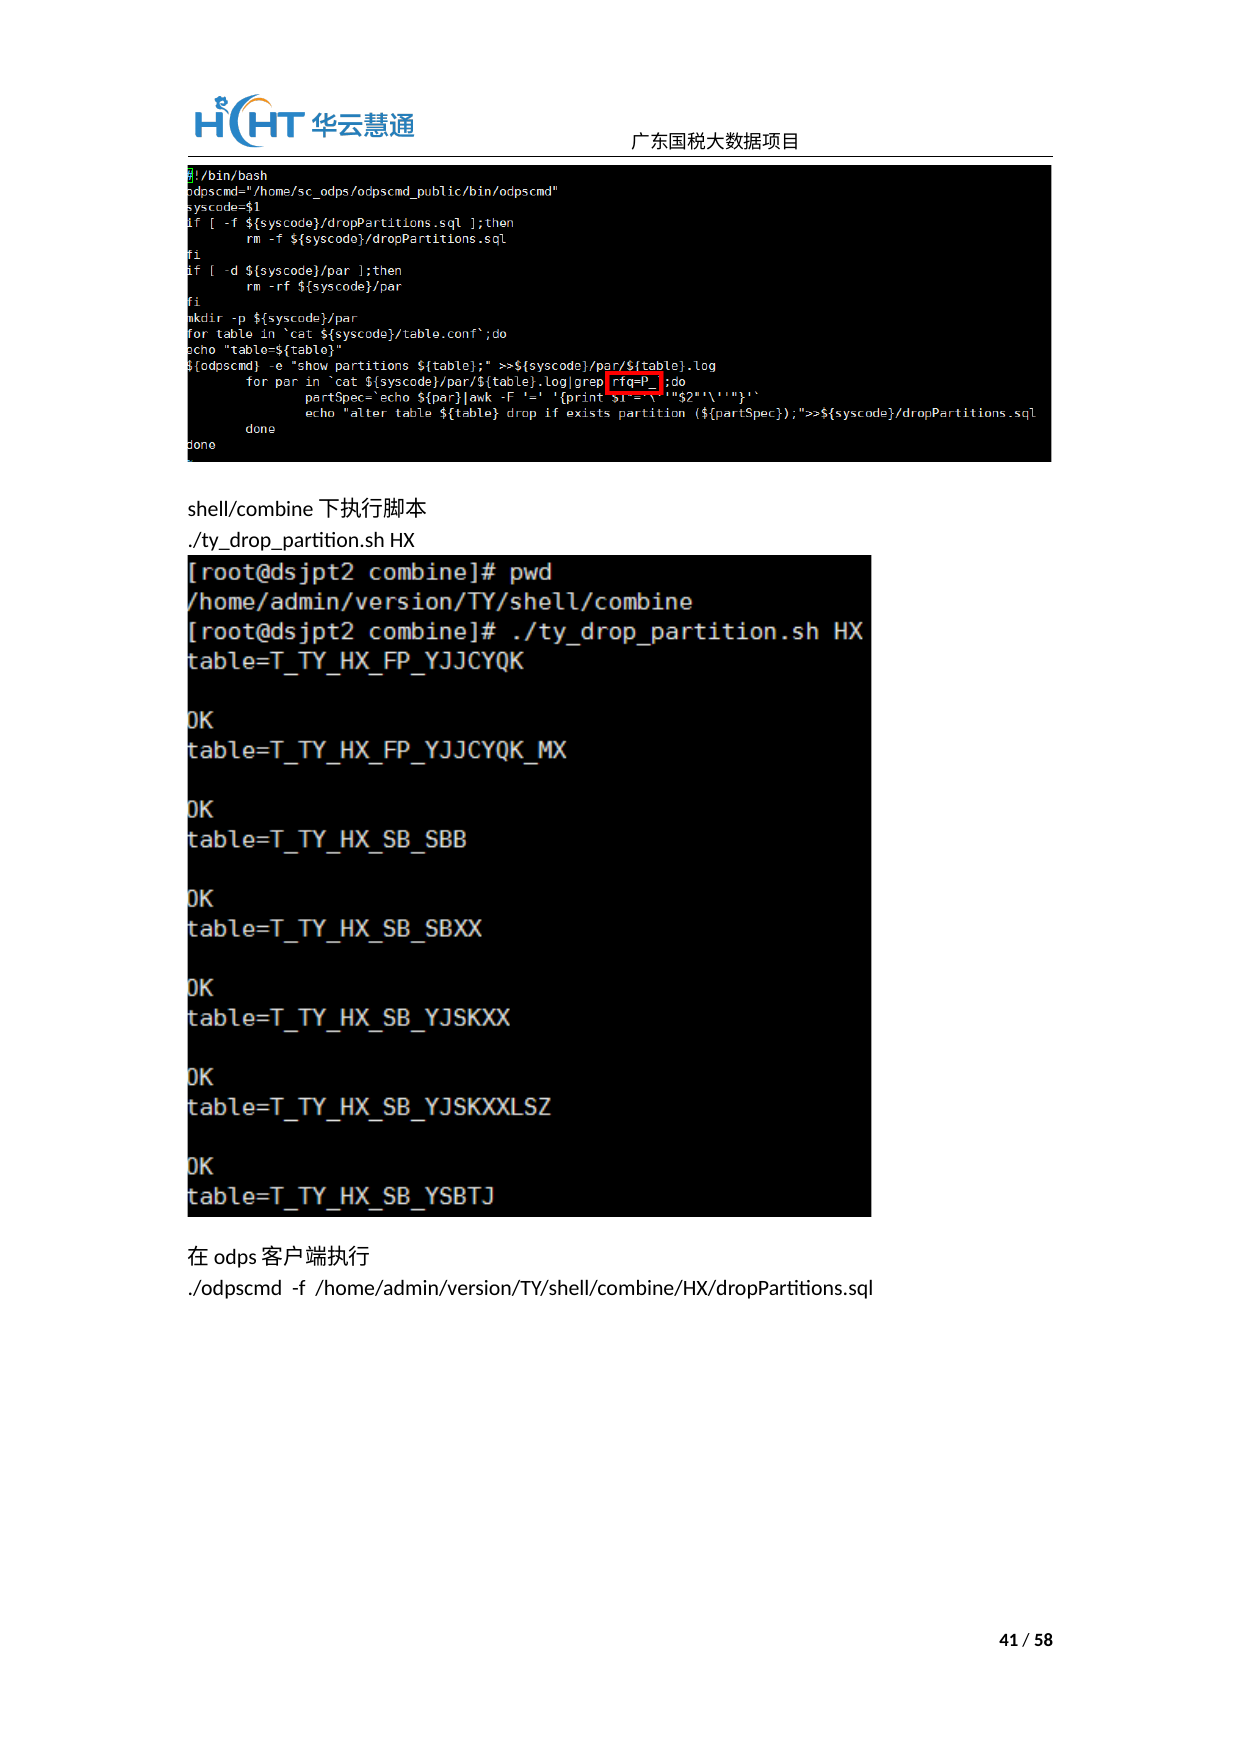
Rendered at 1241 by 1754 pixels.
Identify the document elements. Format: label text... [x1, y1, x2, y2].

text shell/combine下执行脚本 [187, 491, 1053, 523]
text ./odpscmd -f /home/admin/version/TY/shell/combine/HX/dropPartitions.sql [187, 1271, 1053, 1303]
text 在odps客户端执行 [187, 1238, 1053, 1271]
picture [187, 555, 872, 1217]
picture [187, 165, 1052, 462]
picture [187, 88, 424, 149]
text ./ty_drop_partition.sh HX [187, 523, 1053, 556]
